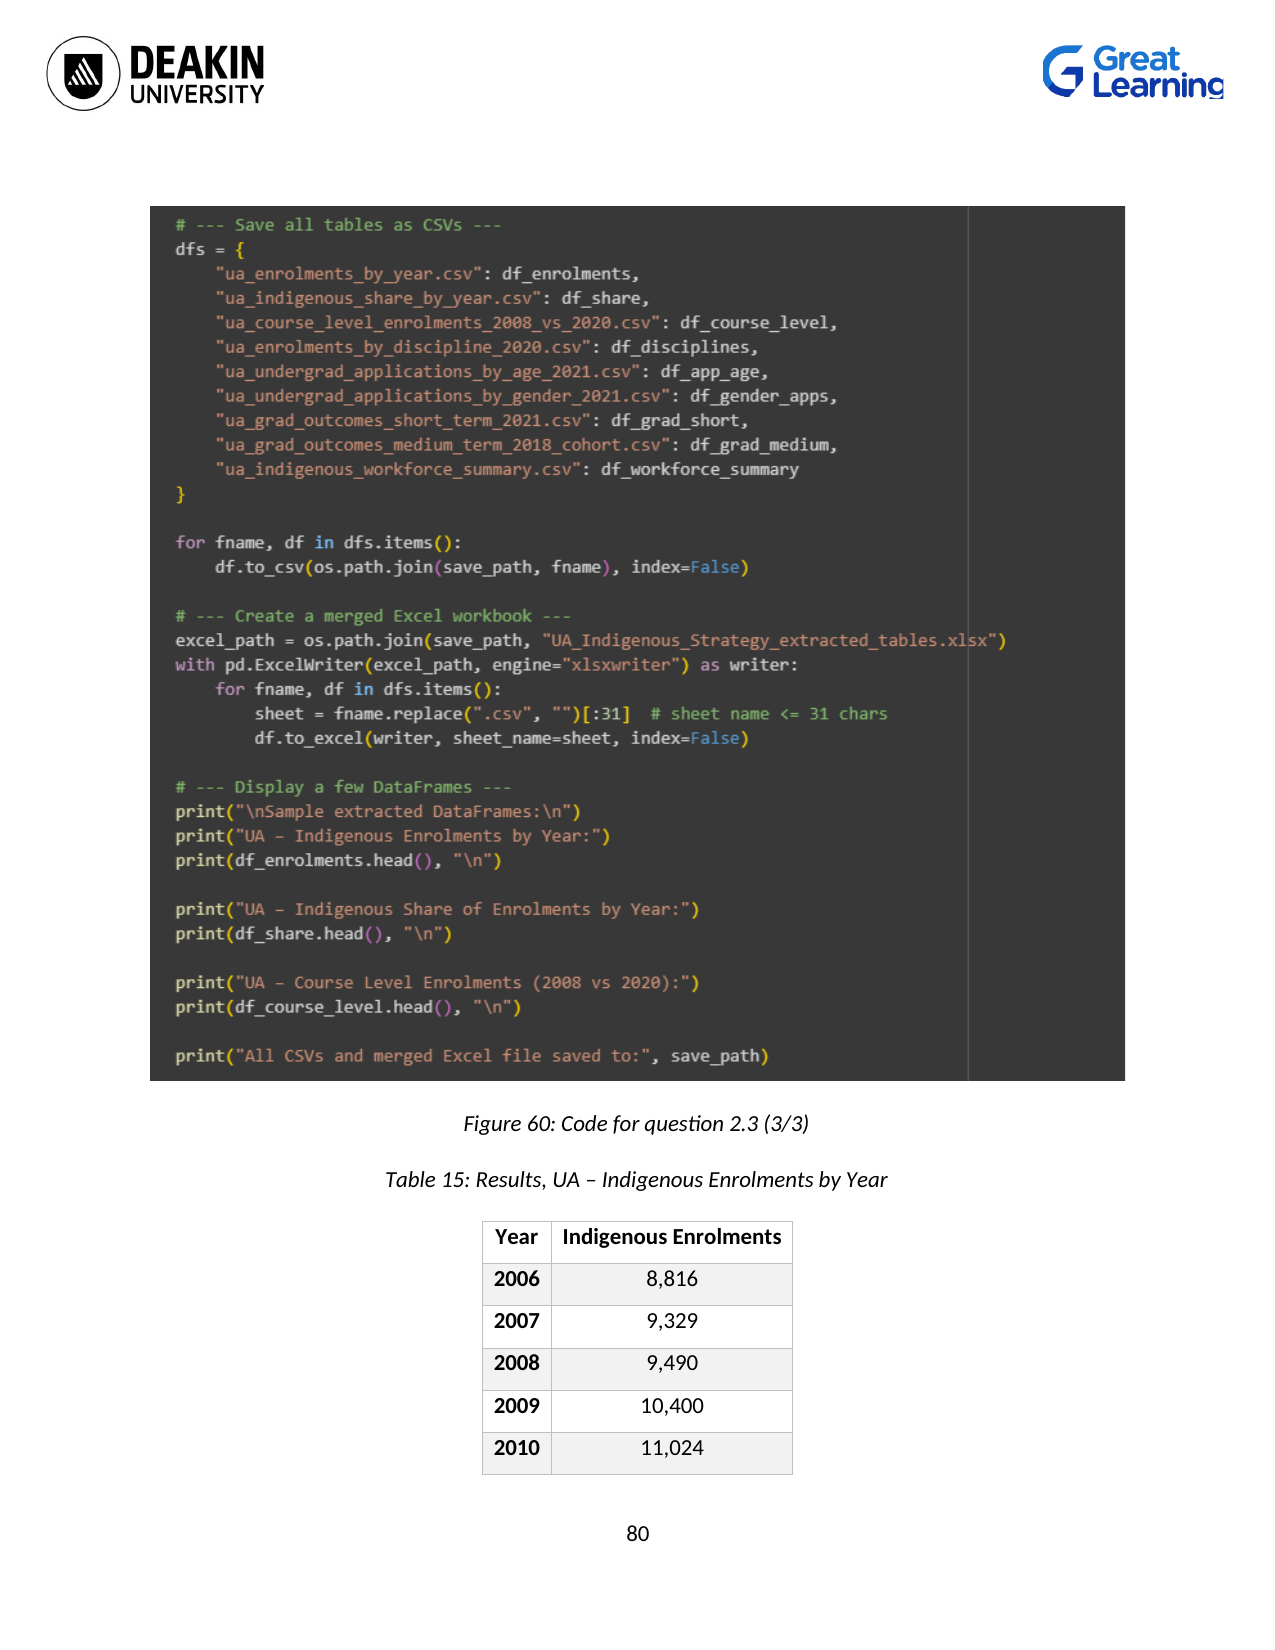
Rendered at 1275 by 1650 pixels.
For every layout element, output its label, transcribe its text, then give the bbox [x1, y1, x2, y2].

picture [1041, 45, 1223, 99]
table_header Year [483, 1222, 551, 1263]
table_cell 2006 [483, 1264, 551, 1305]
table_cell 9,490 [552, 1349, 792, 1390]
table_cell 2007 [483, 1306, 551, 1347]
table_cell 9,329 [552, 1306, 792, 1347]
table_cell 10,400 [552, 1391, 792, 1432]
picture [150, 206, 1125, 1081]
picture [44, 33, 267, 114]
table_cell 2008 [483, 1349, 551, 1390]
table_cell 2009 [483, 1391, 551, 1432]
table_cell 8,816 [552, 1264, 792, 1305]
table_cell 2010 [483, 1433, 551, 1474]
table_header Indigenous Enrolments [552, 1222, 792, 1263]
text Figure 60: Code for question 2.3 (3/3) [150, 1109, 1125, 1137]
text Table 15: Results, UA – Indigenous Enrolments by Year [150, 1165, 1125, 1193]
table_cell 11,024 [552, 1433, 792, 1474]
